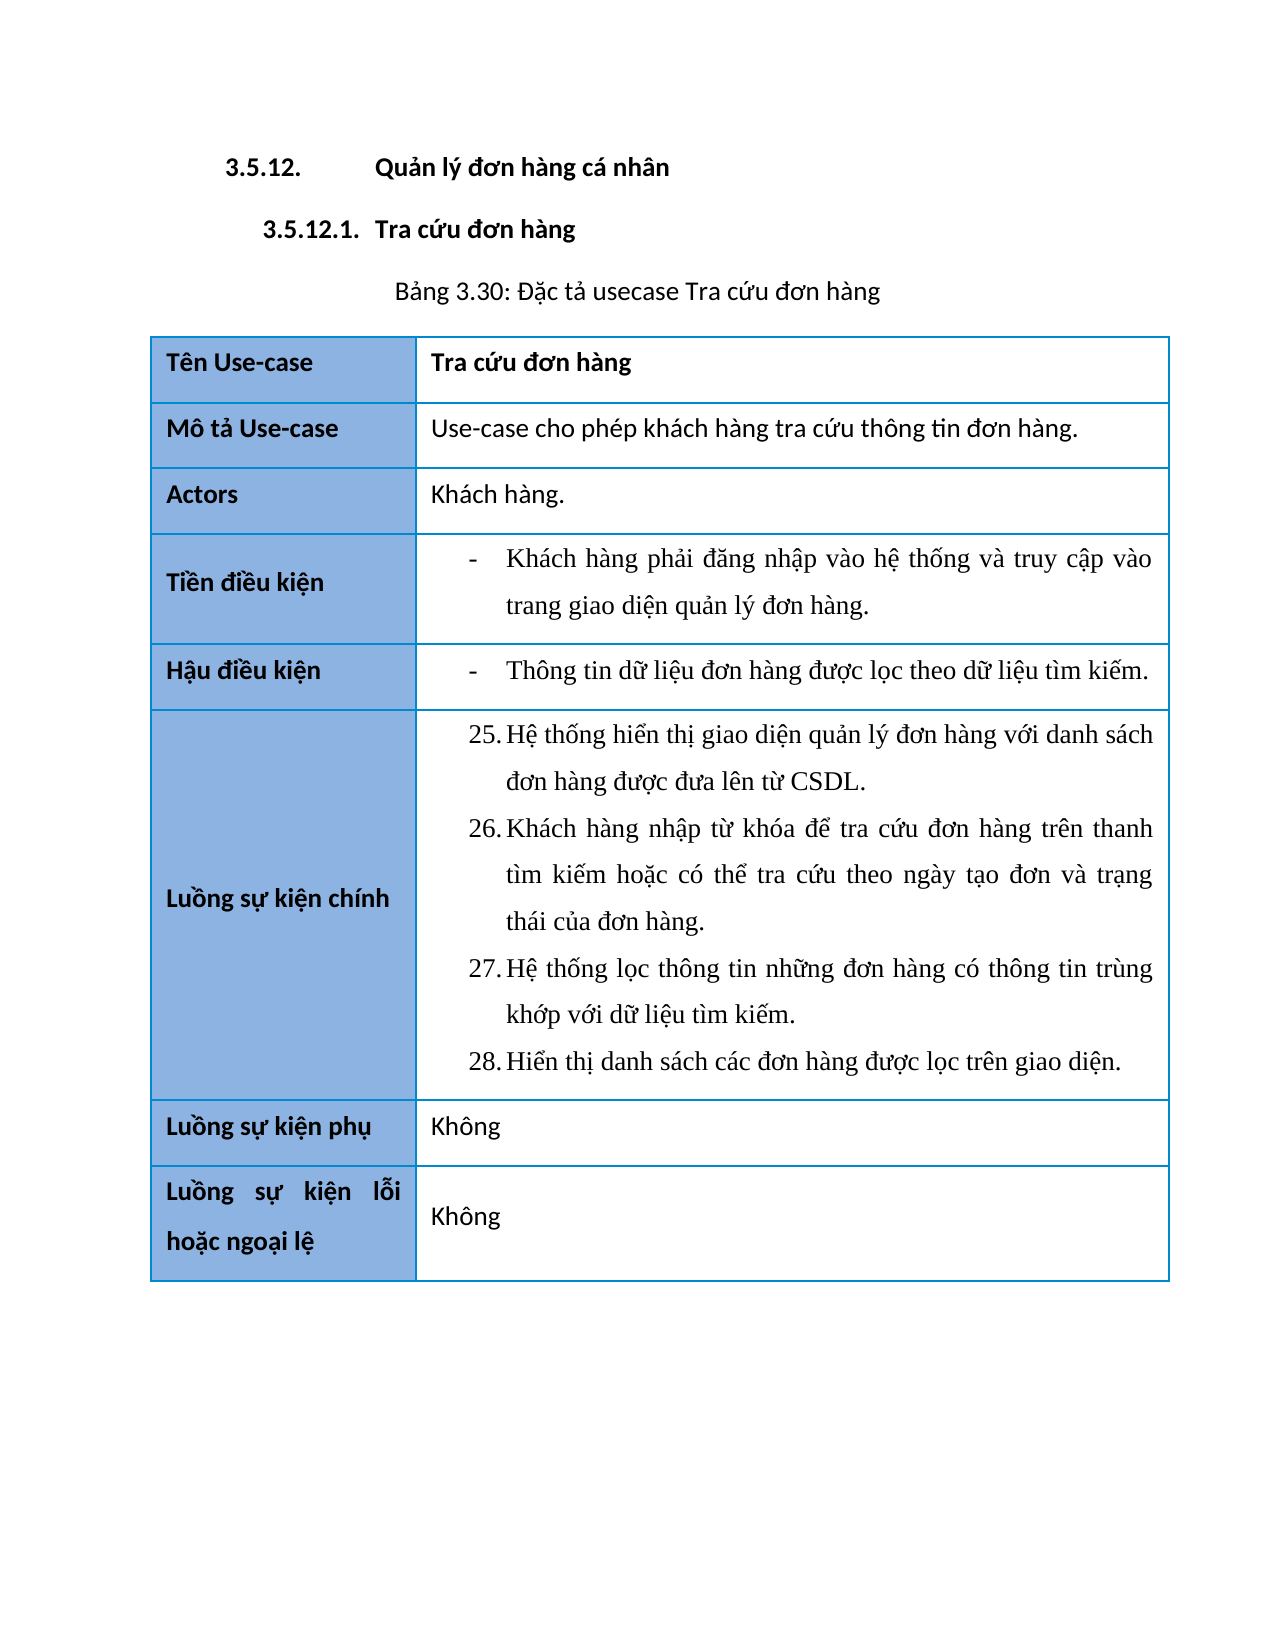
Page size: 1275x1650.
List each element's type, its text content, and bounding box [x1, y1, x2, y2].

table_cell Luồng sự kiện phụ [152, 1101, 415, 1165]
table_header Tra cứu đơn hàng [417, 338, 1168, 402]
table_cell Khách hàng phải đăng nhập vào hệ thống và truy cập vào trang giao diện quản lý đơn hàng. [417, 535, 1168, 643]
table_cell Tiền điều kiện [152, 535, 415, 643]
table_cell Hậu điều kiện [152, 645, 415, 709]
table_cell Use-case cho phép khách hàng tra cứu thông tin đơn hàng. [417, 404, 1168, 467]
table_cell Không [417, 1101, 1168, 1165]
subtitle Quản lý đơn hàng cá nhân [225, 150, 1125, 183]
table_cell Mô tả Use-case [152, 404, 415, 467]
table_cell Actors [152, 469, 415, 533]
table_cell Luồng sự kiện lỗi hoặc ngoại lệ [152, 1167, 415, 1280]
table_cell Luồng sự kiện chính [152, 711, 415, 1099]
table_header Tên Use-case [152, 338, 415, 402]
table_cell Hệ thống hiển thị giao diện quản lý đơn hàng với danh sách đơn hàng được đưa lên từ CSDL. Khách hàng nhập từ khóa để tra cứu đơn hàng trên thanh tìm kiếm hoặc có thể tra cứu theo ngày tạo đơn và trạng thái của đơn hàng. Hệ thống lọc thông tin những đơn hàng có thông tin trùng khớp với dữ liệu tìm kiếm. Hiển thị danh sách các đơn hàng được lọc trên giao diện. [417, 711, 1168, 1099]
subtitle Tra cứu đơn hàng [262, 212, 1125, 245]
table_cell Khách hàng. [417, 469, 1168, 533]
table_cell Không [417, 1167, 1168, 1280]
table_cell Thông tin dữ liệu đơn hàng được lọc theo dữ liệu tìm kiếm. [417, 645, 1168, 709]
